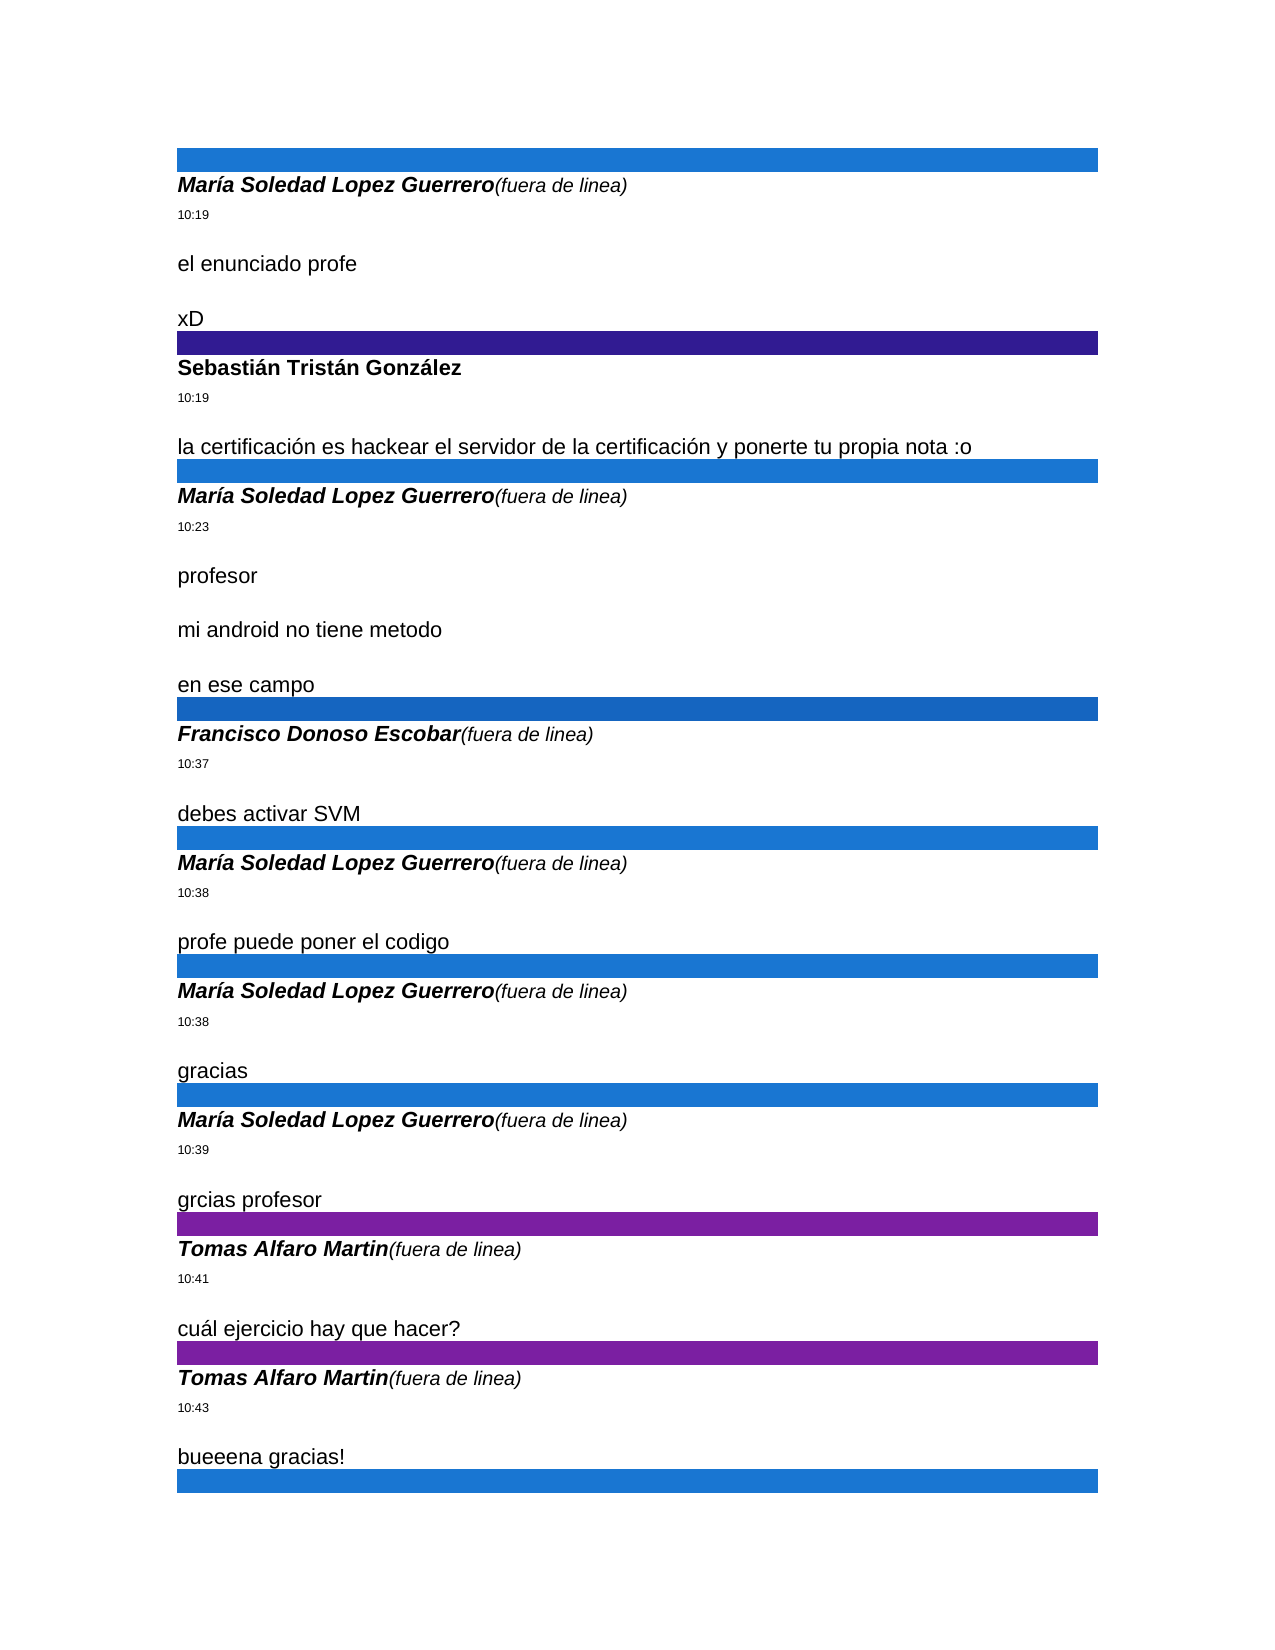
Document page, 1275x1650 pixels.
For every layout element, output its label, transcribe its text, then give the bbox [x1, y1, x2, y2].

text Francisco Donoso Escobar(fuera de linea) [177, 721, 1098, 746]
text To [177, 1212, 1098, 1236]
text debes activar SVM [177, 801, 1098, 826]
text Ma [177, 1083, 1098, 1107]
text bueeena gracias! [177, 1444, 1098, 1469]
text 10:37 [177, 746, 1098, 771]
text Ma [177, 826, 1098, 850]
text 10:41 [177, 1261, 1098, 1286]
text 10:39 [177, 1132, 1098, 1158]
text María Soledad Lopez Guerrero(fuera de linea) [177, 1107, 1098, 1132]
text cuál ejercicio hay que hacer? [177, 1316, 1098, 1341]
text Ma [177, 954, 1098, 978]
text 10:23 [177, 509, 1098, 534]
text Ma [177, 459, 1098, 483]
text 10:43 [177, 1390, 1098, 1415]
text 10:38 [177, 875, 1098, 900]
text Sebastián Tristán González [177, 355, 1098, 380]
text María Soledad Lopez Guerrero(fuera de linea) [177, 850, 1098, 875]
text María Soledad Lopez Guerrero(fuera de linea) [177, 978, 1098, 1004]
text María Soledad Lopez Guerrero(fuera de linea) [177, 172, 1098, 197]
text gracias [177, 1058, 1098, 1083]
text en ese campo [177, 672, 1098, 697]
text grcias profesor [177, 1187, 1098, 1212]
text Fr [177, 697, 1098, 721]
text xD [177, 306, 1098, 331]
text 10:19 [177, 197, 1098, 222]
text Tomas Alfaro Martin(fuera de linea) [177, 1236, 1098, 1261]
text la certificación es hackear el servidor de la certificación y ponerte tu propia nota :o [177, 434, 1098, 459]
text 10:38 [177, 1004, 1098, 1029]
text Tomas Alfaro Martin(fuera de linea) [177, 1365, 1098, 1390]
text Ma [177, 148, 1098, 172]
text 10:19 [177, 380, 1098, 405]
text mi android no tiene metodo [177, 617, 1098, 643]
text profesor [177, 563, 1098, 588]
text Se [177, 331, 1098, 355]
text To [177, 1341, 1098, 1365]
text profe puede poner el codigo [177, 929, 1098, 954]
text María Soledad Lopez Guerrero(fuera de linea) [177, 483, 1098, 509]
text el enunciado profe [177, 251, 1098, 276]
text Ma [177, 1469, 1098, 1493]
